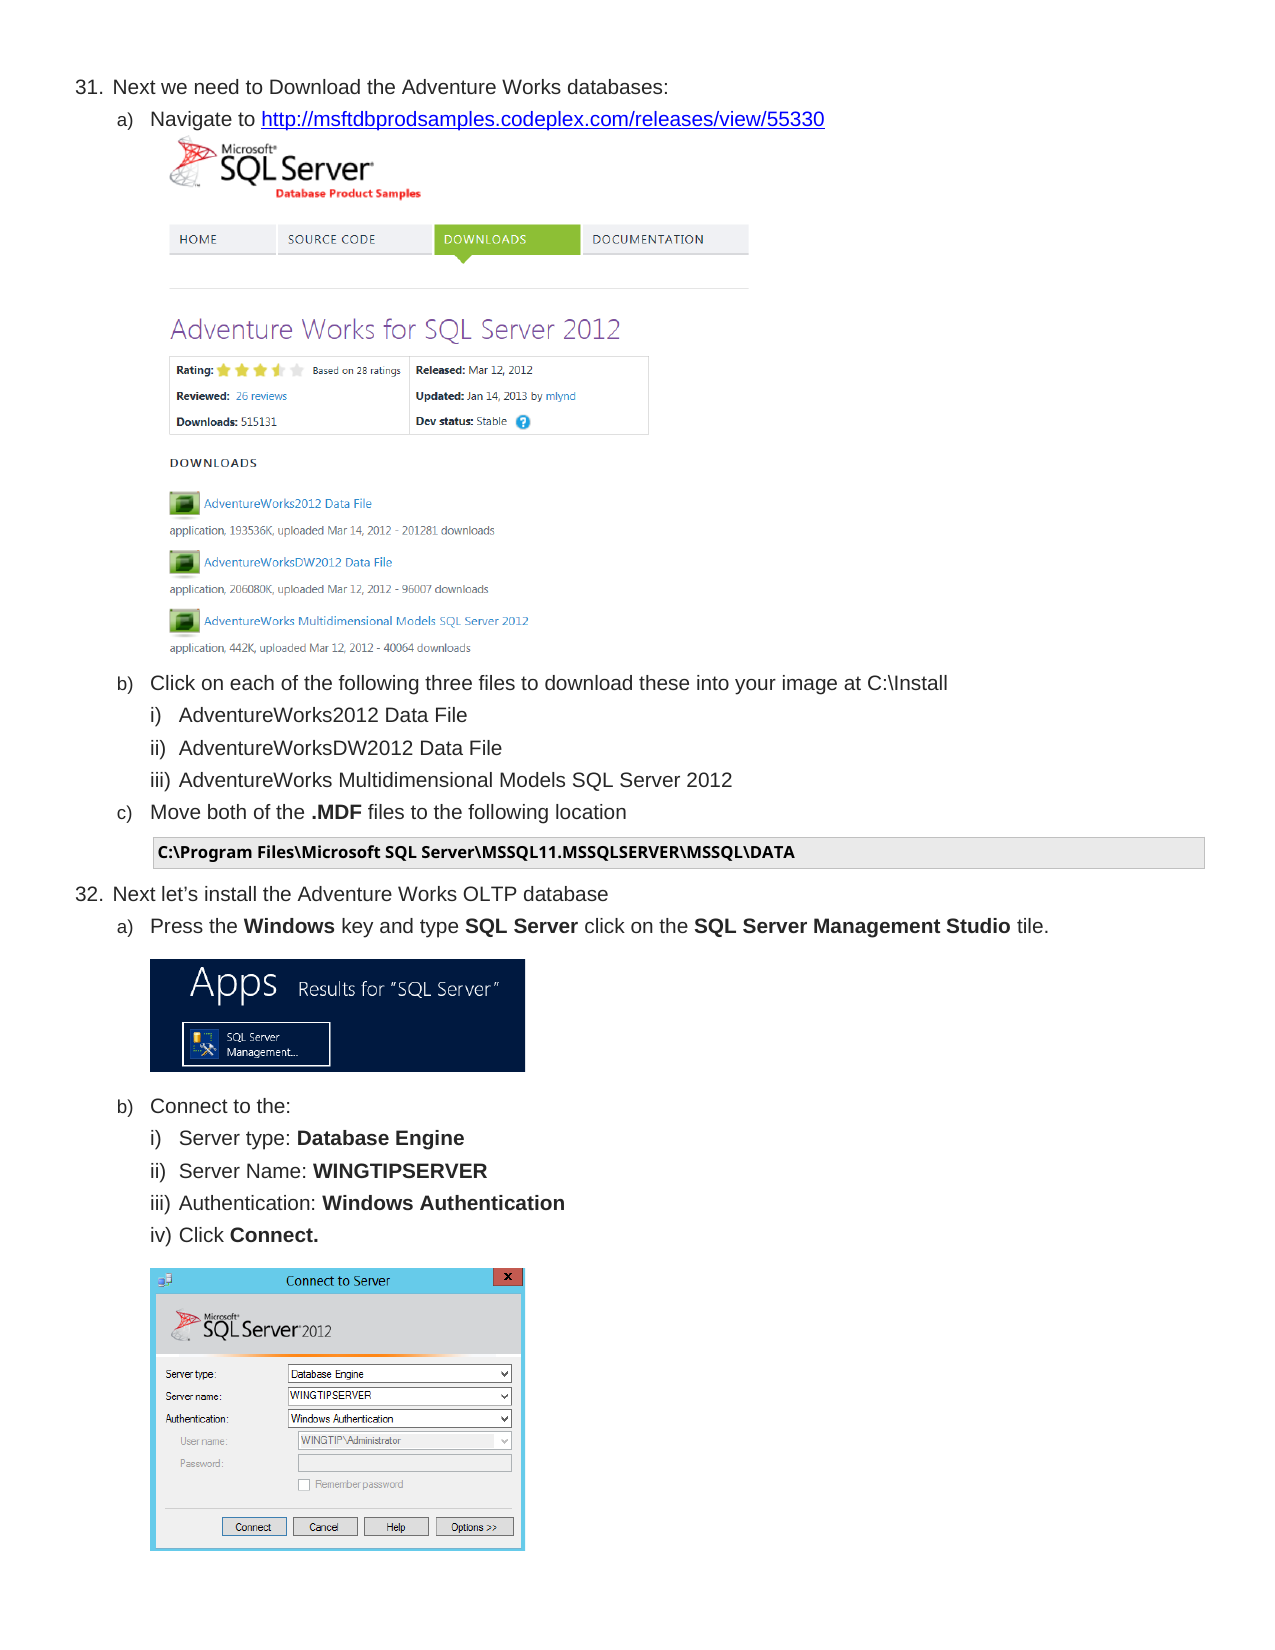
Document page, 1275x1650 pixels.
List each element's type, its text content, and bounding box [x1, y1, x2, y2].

picture [150, 1268, 525, 1551]
list Click Connect. [150, 1223, 1200, 1247]
list Press the Windows key and type SQL Server click on the SQL Server Management Studio tile. [117, 914, 1200, 938]
list Connect to the: [117, 1094, 1200, 1118]
list Next let’s install the Adventure Works OLTP database [75, 881, 1200, 905]
picture [150, 959, 525, 1072]
list Server Name: WINGTIPSERVER [150, 1158, 1200, 1182]
list AdventureWorksDW2012 Data File [150, 736, 1200, 759]
list Server type: Database Engine [150, 1126, 1200, 1150]
list Move both of the .MDF files to the following location [117, 800, 1200, 824]
list AdventureWorks2012 Data File [150, 703, 1200, 727]
list Next we need to Download the Adventure Works databases: [75, 75, 1200, 99]
picture [150, 131, 749, 663]
list AdventureWorks Multidimensional Models SQL Server 2012 [150, 768, 1200, 792]
list Click on each of the following three files to download these into your image at C:\Install [117, 671, 1200, 695]
text C:\Program Files\Microsoft SQL Server\MSSQL11.MSSQLSERVER\MSSQL\DATA [154, 838, 1204, 868]
list Authentication: Windows Authentication [150, 1191, 1200, 1215]
